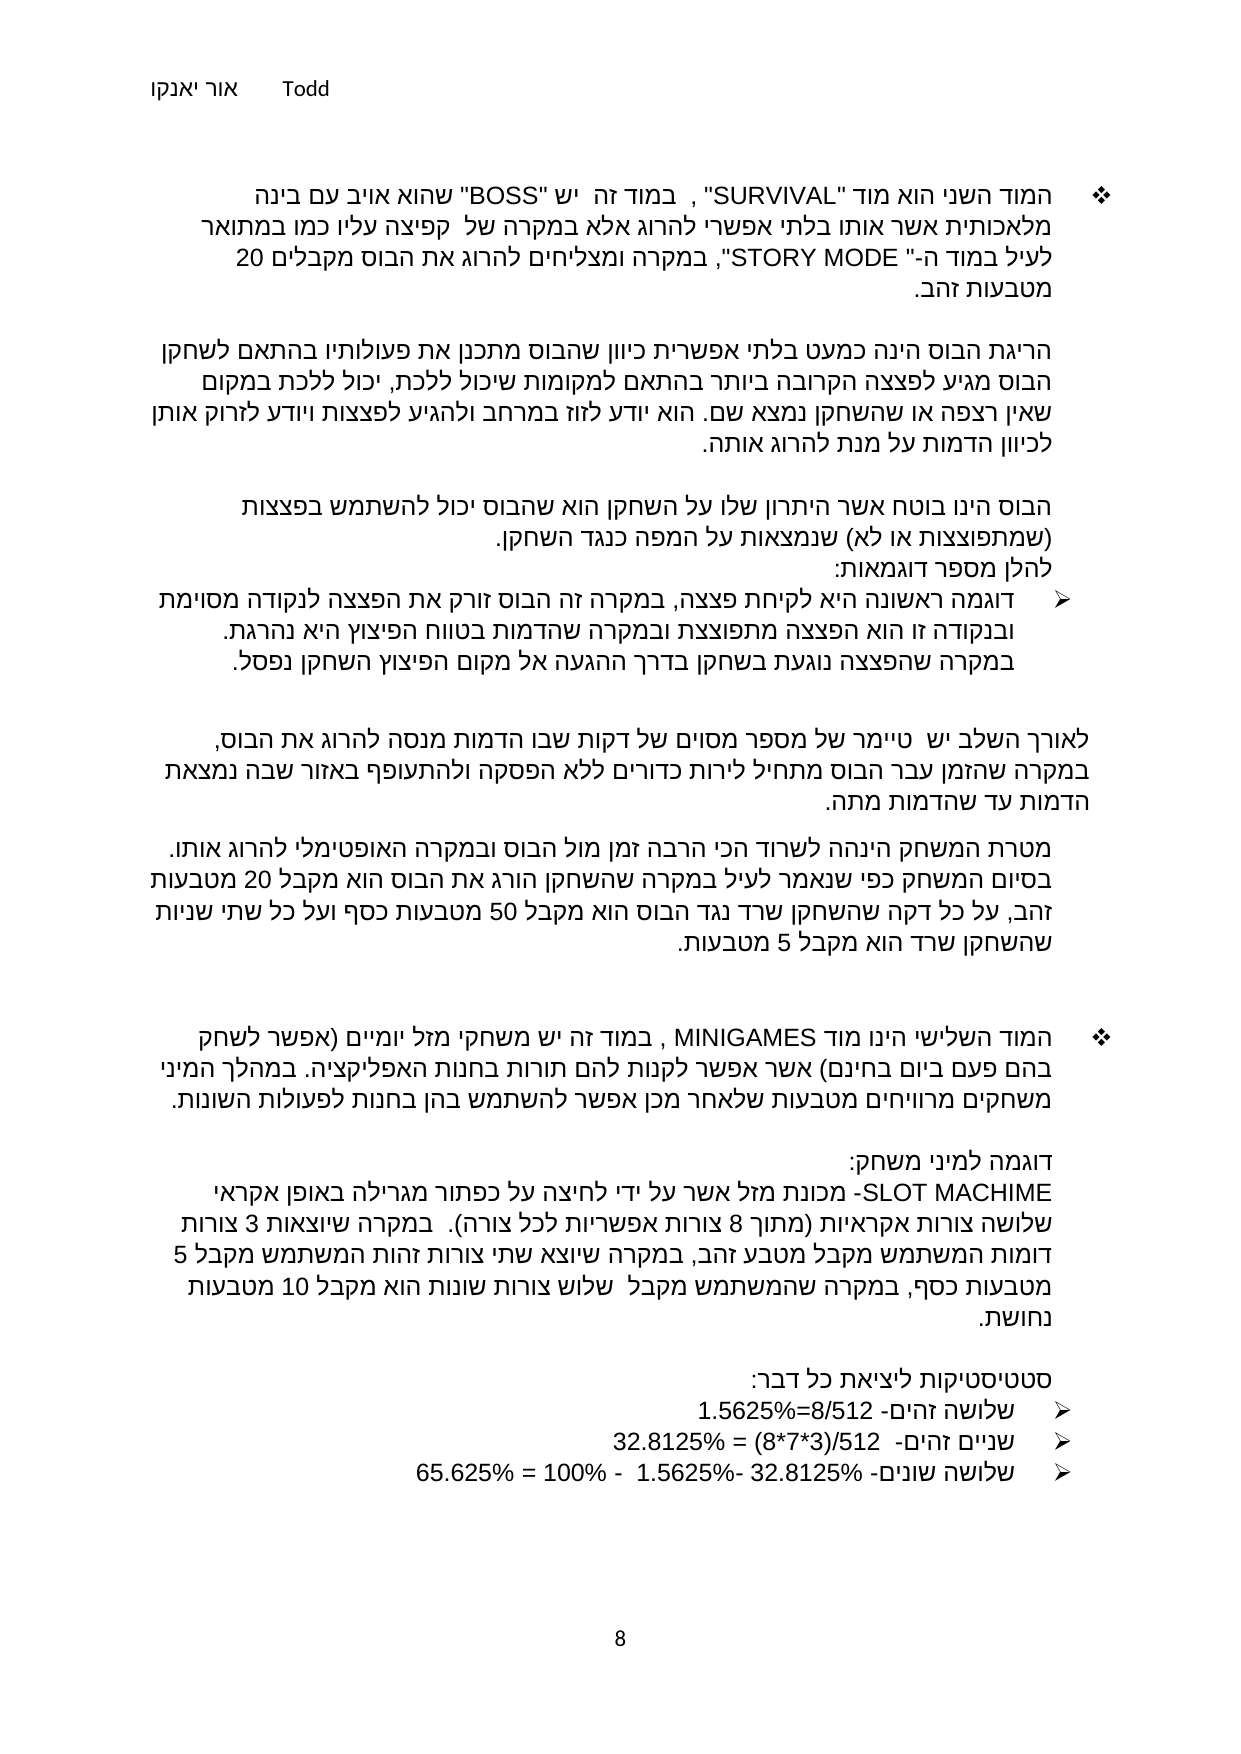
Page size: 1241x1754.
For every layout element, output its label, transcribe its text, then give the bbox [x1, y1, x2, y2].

list דוגמה ראשונה היא לקיחת פצצה, במקרה זה הבוס זורק את הפצצה לנקודה מסוימת ובנקודה זו הוא הפצצה מתפוצצת ובמקרה שהדמות בטווח הפיצוץ היא נהרגת. במקרה שהפצצה נוגעת בשחקן בדרך ההגעה אל מקום הפיצוץ השחקן נפסל. [150, 585, 1053, 706]
list שניים זהים- 512/(3*7*8) = 32.8125% [150, 1427, 1053, 1456]
list שלושה זהים- 8/512=1.5625% [150, 1396, 1053, 1424]
list המוד השלישי הינו מוד MINIGAMES , במוד זה יש משחקי מזל יומיים (אפשר לשחק בהם פעם ביום בחינם) אשר אפשר לקנות להם תורות בחנות האפליקציה. במהלך המיני משחקים מרוויחים מטבעות שלאחר מכן אפשר להשתמש בהן בחנות לפעולות השונות. דוגמה למיני משחק: SLOT MACHIME- מכונת מזל אשר על ידי לחיצה על כפתור מגרילה באופן אקראי שלושה צורות אקראיות (מתוך 8 צורות אפשריות לכל צורה). במקרה שיוצאות 3 צורות דומות המשתמש מקבל מטבע זהב, במקרה שיוצא שתי צורות זהות המשתמש מקבל 5 מטבעות כסף, במקרה שהמשתמש מקבל שלוש צורות שונות הוא מקבל 10 מטבעות נחושת. סטטיסטיקות ליציאת כל דבר: [150, 1023, 1090, 1393]
list שלושה שונים- 32.8125% -1.5625% - 100% = 65.625% [150, 1458, 1053, 1487]
text לאורך השלב יש טיימר של מספר מסוים של דקות שבו הדמות מנסה להרוג את הבוס, במקרה שהזמן עבר הבוס מתחיל לירות כדורים ללא הפסקה ולהתעופף באזור שבה נמצאת הדמות עד שהדמות מתה. [150, 725, 1090, 816]
list המוד השני הוא מוד "SURVIVAL" , במוד זה יש "BOSS" שהוא אויב עם בינה מלאכותית אשר אותו בלתי אפשרי להרוג אלא במקרה של קפיצה עליו כמו במתואר לעיל במוד ה-" STORY MODE", במקרה ומצליחים להרוג את הבוס מקבלים 20 מטבעות זהב. הריגת הבוס הינה כמעט בלתי אפשרית כיוון שהבוס מתכנן את פעולותיו בהתאם לשחקן הבוס מגיע לפצצה הקרובה ביותר בהתאם למקומות שיכול ללכת, יכול ללכת במקום שאין רצפה או שהשחקן נמצא שם. הוא יודע לזוז במרחב ולהגיע לפצצות ויודע לזרוק אותן לכיוון הדמות על מנת להרוג אותה. הבוס הינו בוטח אשר היתרון שלו על השחקן הוא שהבוס יכול להשתמש בפצצות (שמתפוצצות או לא) שנמצאות על המפה כנגד השחקן. להלן מספר דוגמאות: [150, 181, 1090, 582]
text מטרת המשחק הינהה לשרוד הכי הרבה זמן מול הבוס ובמקרה האופטימלי להרוג אותו. בסיום המשחק כפי שנאמר לעיל במקרה שהשחקן הורג את הבוס הוא מקבל 20 מטבעות זהב, על כל דקה שהשחקן שרד נגד הבוס הוא מקבל 50 מטבעות כסף ועל כל שתי שניות שהשחקן שרד הוא מקבל 5 מטבעות. [150, 834, 1053, 956]
